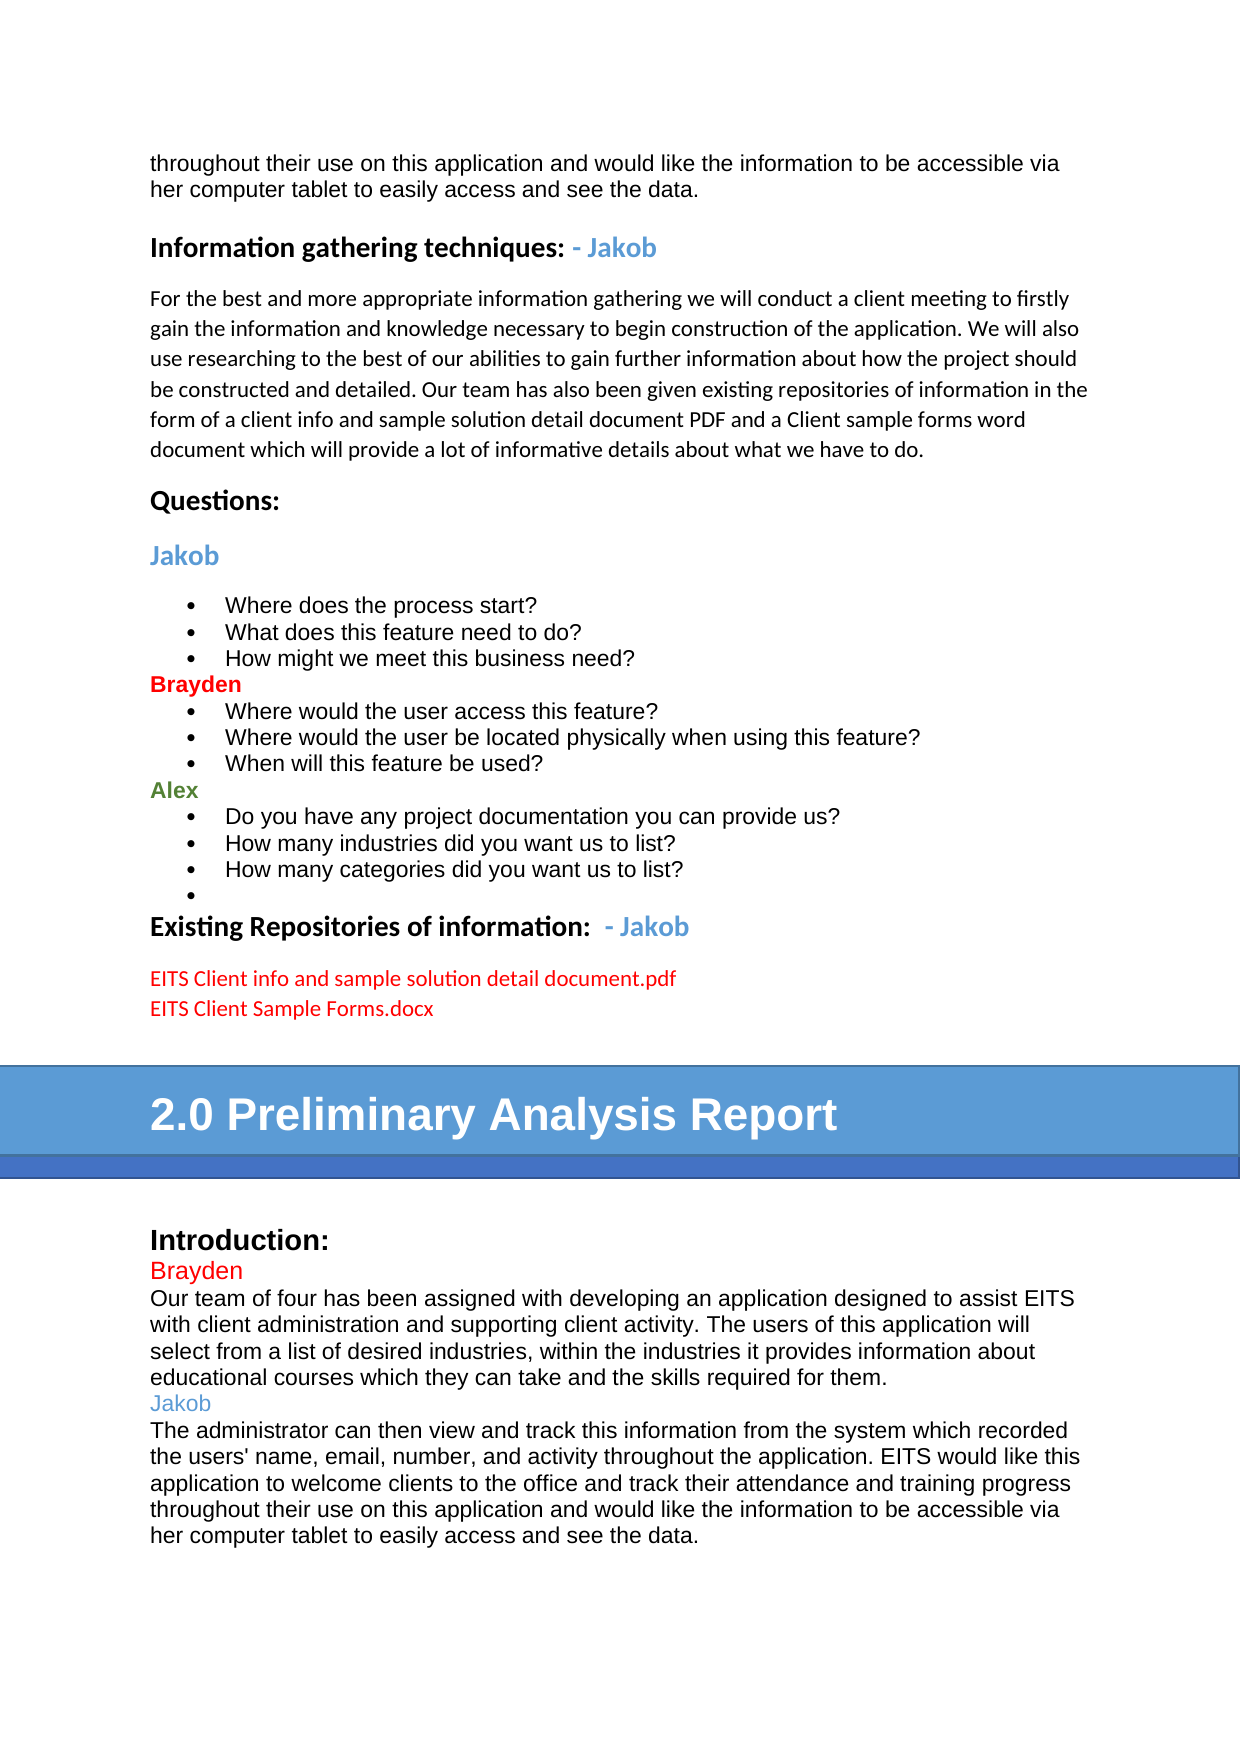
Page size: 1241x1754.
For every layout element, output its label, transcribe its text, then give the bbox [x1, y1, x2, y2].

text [150, 150, 1090, 203]
text Alex [150, 777, 1090, 803]
text Jakob [150, 1390, 1090, 1417]
text EITS Client Sample Forms.docx [150, 994, 1090, 1022]
text For the best and more appropriate information gathering we will conduct a client meeting to firstly gain the information and knowledge necessary to begin construction of the application. We will also use researching to the best of our abilities to gain further information about how the project should be constructed and detailed. Our team has also been given existing repositories of information in the form of a client info and sample solution detail document PDF and a Client sample forms word document which will provide a lot of informative details about what we have to do. [150, 284, 1090, 463]
text Existing Repositories of information: - Jakob [150, 908, 1090, 944]
text Brayden [150, 1256, 1090, 1285]
text Introduction: [150, 1223, 1090, 1256]
list Where would the user be located physically when using this feature? [187, 724, 1090, 750]
list How might we meet this business need? [187, 645, 1090, 671]
text Questions: [150, 482, 1090, 518]
text Information gathering techniques: - Jakob [150, 229, 1090, 265]
text Brayden [150, 671, 1090, 698]
text EITS Client info and sample solution detail document.pdf [150, 964, 1090, 992]
list How many categories did you want us to list? [187, 856, 1090, 882]
list Where does the process start? [187, 592, 1090, 619]
text Jakob [150, 537, 1090, 573]
text 2.0 Preliminary Analysis Report [150, 1088, 1090, 1140]
list Do you have any project documentation you can provide us? [187, 803, 1090, 829]
list When will this feature be used? [187, 750, 1090, 777]
list How many industries did you want us to list? [187, 829, 1090, 856]
text Our team of four has been assigned with developing an application designed to assist EITS with client administration and supporting client activity. The users of this application will select from a list of desired industries, within the industries it provides information about educational courses which they can take and the skills required for them. [150, 1285, 1090, 1390]
list Where would the user access this feature? [187, 698, 1090, 724]
list What does this feature need to do? [187, 619, 1090, 645]
